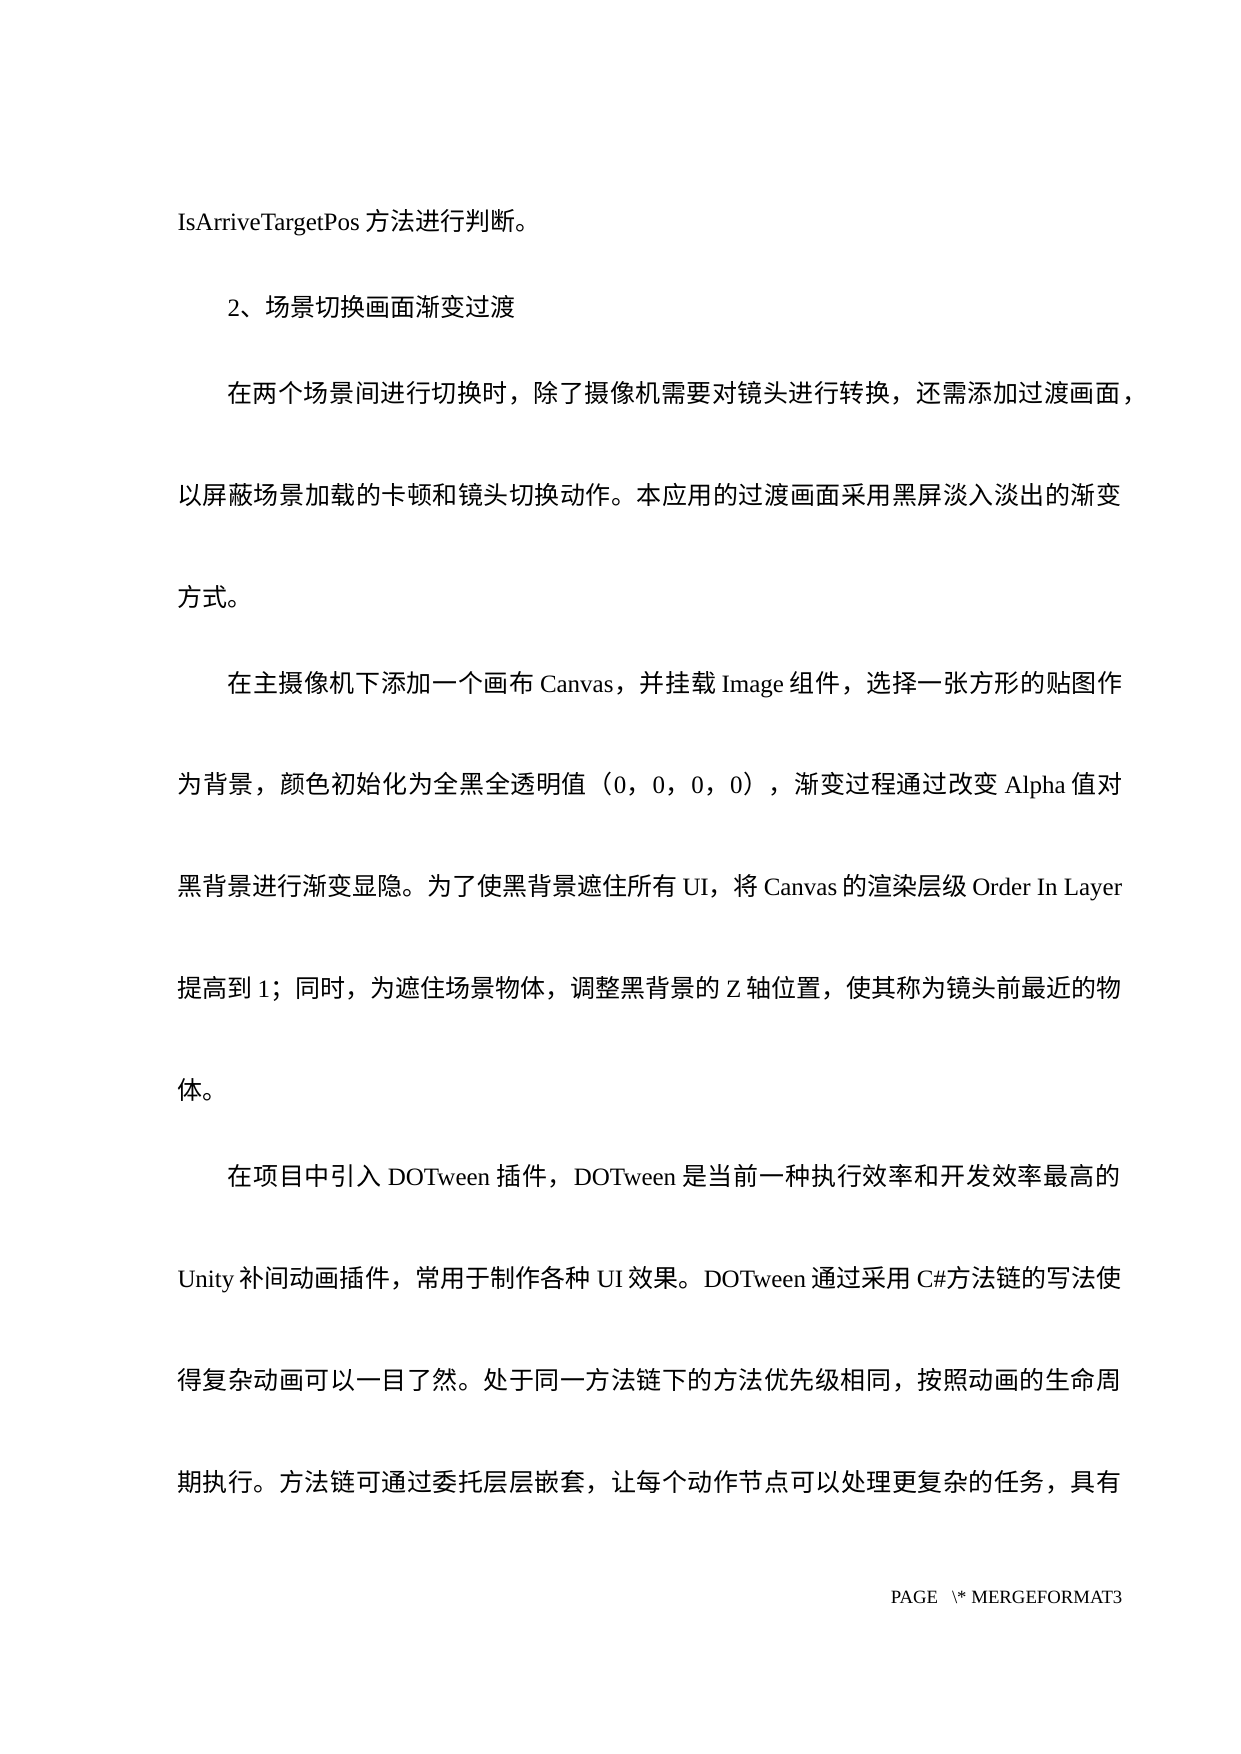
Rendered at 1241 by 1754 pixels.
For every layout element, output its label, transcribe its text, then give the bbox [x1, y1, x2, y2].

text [177, 1141, 1122, 1514]
text 在两个场景间进行切换时，除了摄像机需要对镜头进行转换，还需添加过渡画面，以屏蔽场景加载的卡顿和镜头切换动作。本应用的过渡画面采用黑屏淡入淡出的渐变方式。 [177, 357, 1122, 629]
text 在主摄像机下添加一个画布Canvas，并挂载Image组件，选择一张方形的贴图作为背景，颜色初始化为全黑全透明值（0，0，0，0），渐变过程通过改变Alpha值对黑背景进行渐变显隐。为了使黑背景遮住所有UI，将Canvas的渲染层级Order In Layer提高到1；同时，为遮住场景物体，调整黑背景的Z轴位置，使其称为镜头前最近的物体。 [177, 647, 1122, 1123]
list 场景切换画面渐变过渡 [177, 271, 1122, 339]
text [177, 185, 1122, 253]
